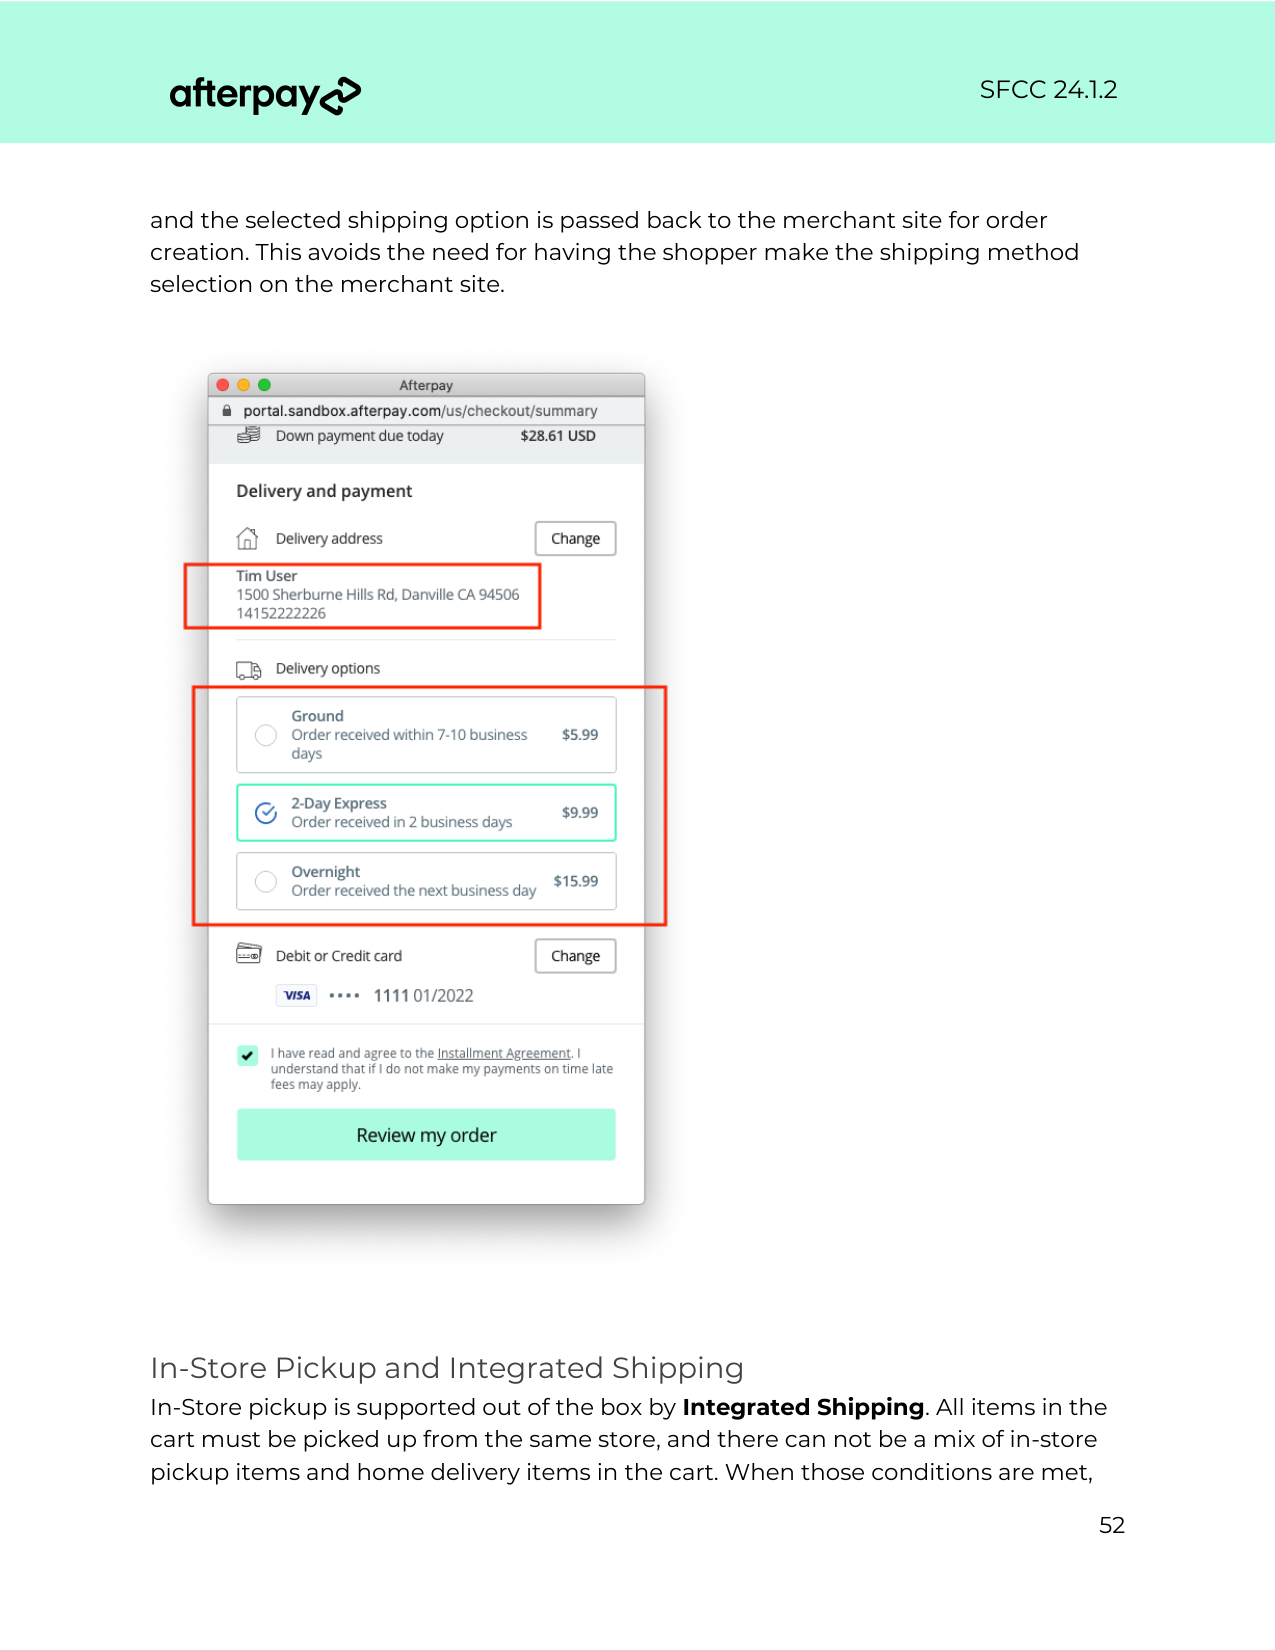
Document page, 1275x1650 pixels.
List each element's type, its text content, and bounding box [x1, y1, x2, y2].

picture [134, 48, 397, 144]
subtitle In-Store Pickup and Integrated Shipping [150, 1350, 1125, 1385]
picture [150, 334, 703, 1281]
